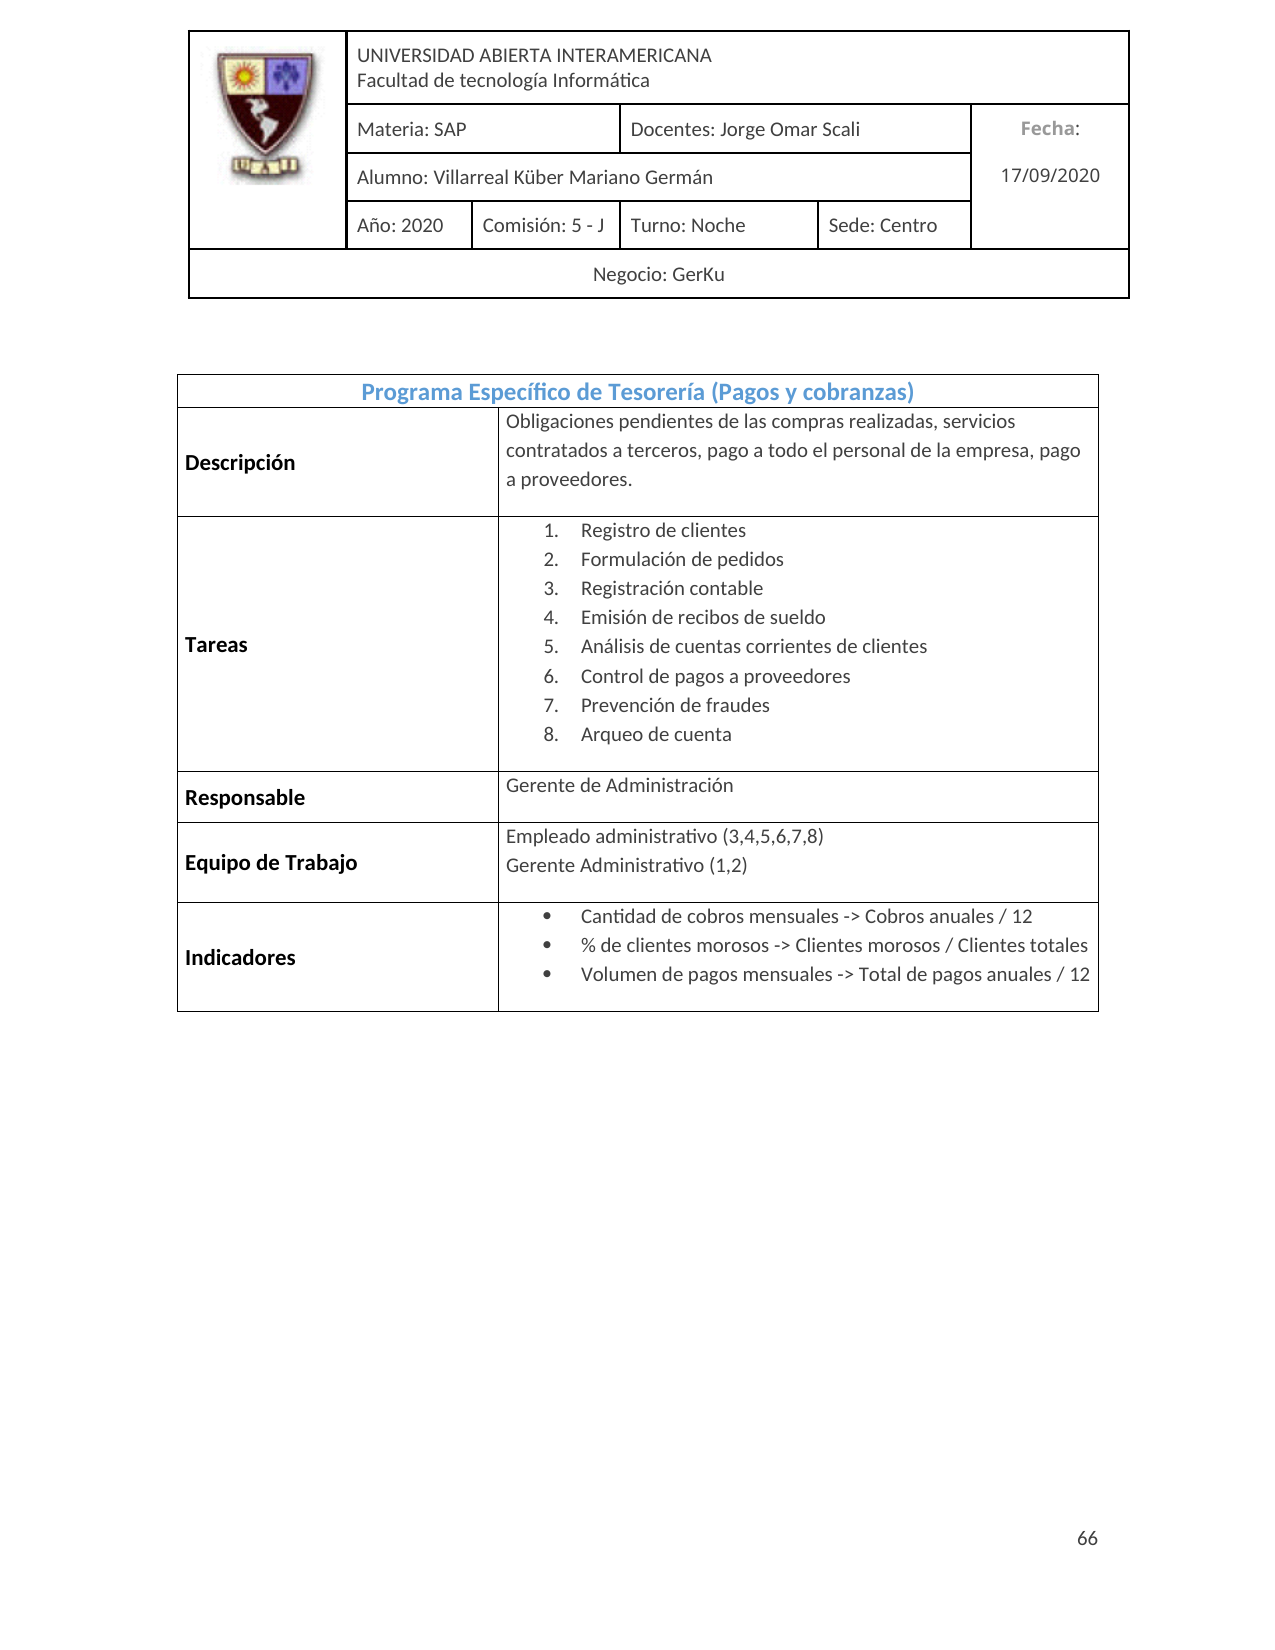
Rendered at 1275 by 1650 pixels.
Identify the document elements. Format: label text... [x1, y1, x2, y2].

picture [198, 42, 332, 192]
table_cell Cantidad de cobros mensuales -> Cobros anuales / 12 % de clientes morosos -> Clientes morosos / Clientes totales Volumen de pagos mensuales -> Total de pagos anuales / 12 [499, 903, 1098, 1011]
table_cell Registro de clientes Formulación de pedidos Registración contable Emisión de recibos de sueldo Análisis de cuentas corrientes de clientes Control de pagos a proveedores Prevención de fraudes Arqueo de cuenta [499, 517, 1098, 771]
table_cell Obligaciones pendientes de las compras realizadas, servicios contratados a terceros, pago a todo el personal de la empresa, pago a proveedores. [499, 408, 1098, 516]
table_cell Gerente de Administración [499, 772, 1098, 822]
table_cell Empleado administrativo (3,4,5,6,7,8) Gerente Administrativo (1,2) [499, 823, 1098, 902]
table_cell Equipo de Trabajo [178, 823, 498, 902]
table_header Programa Específico de Tesorería (Pagos y cobranzas) [178, 375, 1098, 407]
table_cell Indicadores [178, 903, 498, 1011]
table_cell Tareas [178, 517, 498, 771]
table_cell Responsable [178, 772, 498, 822]
table_cell Descripción [178, 408, 498, 516]
